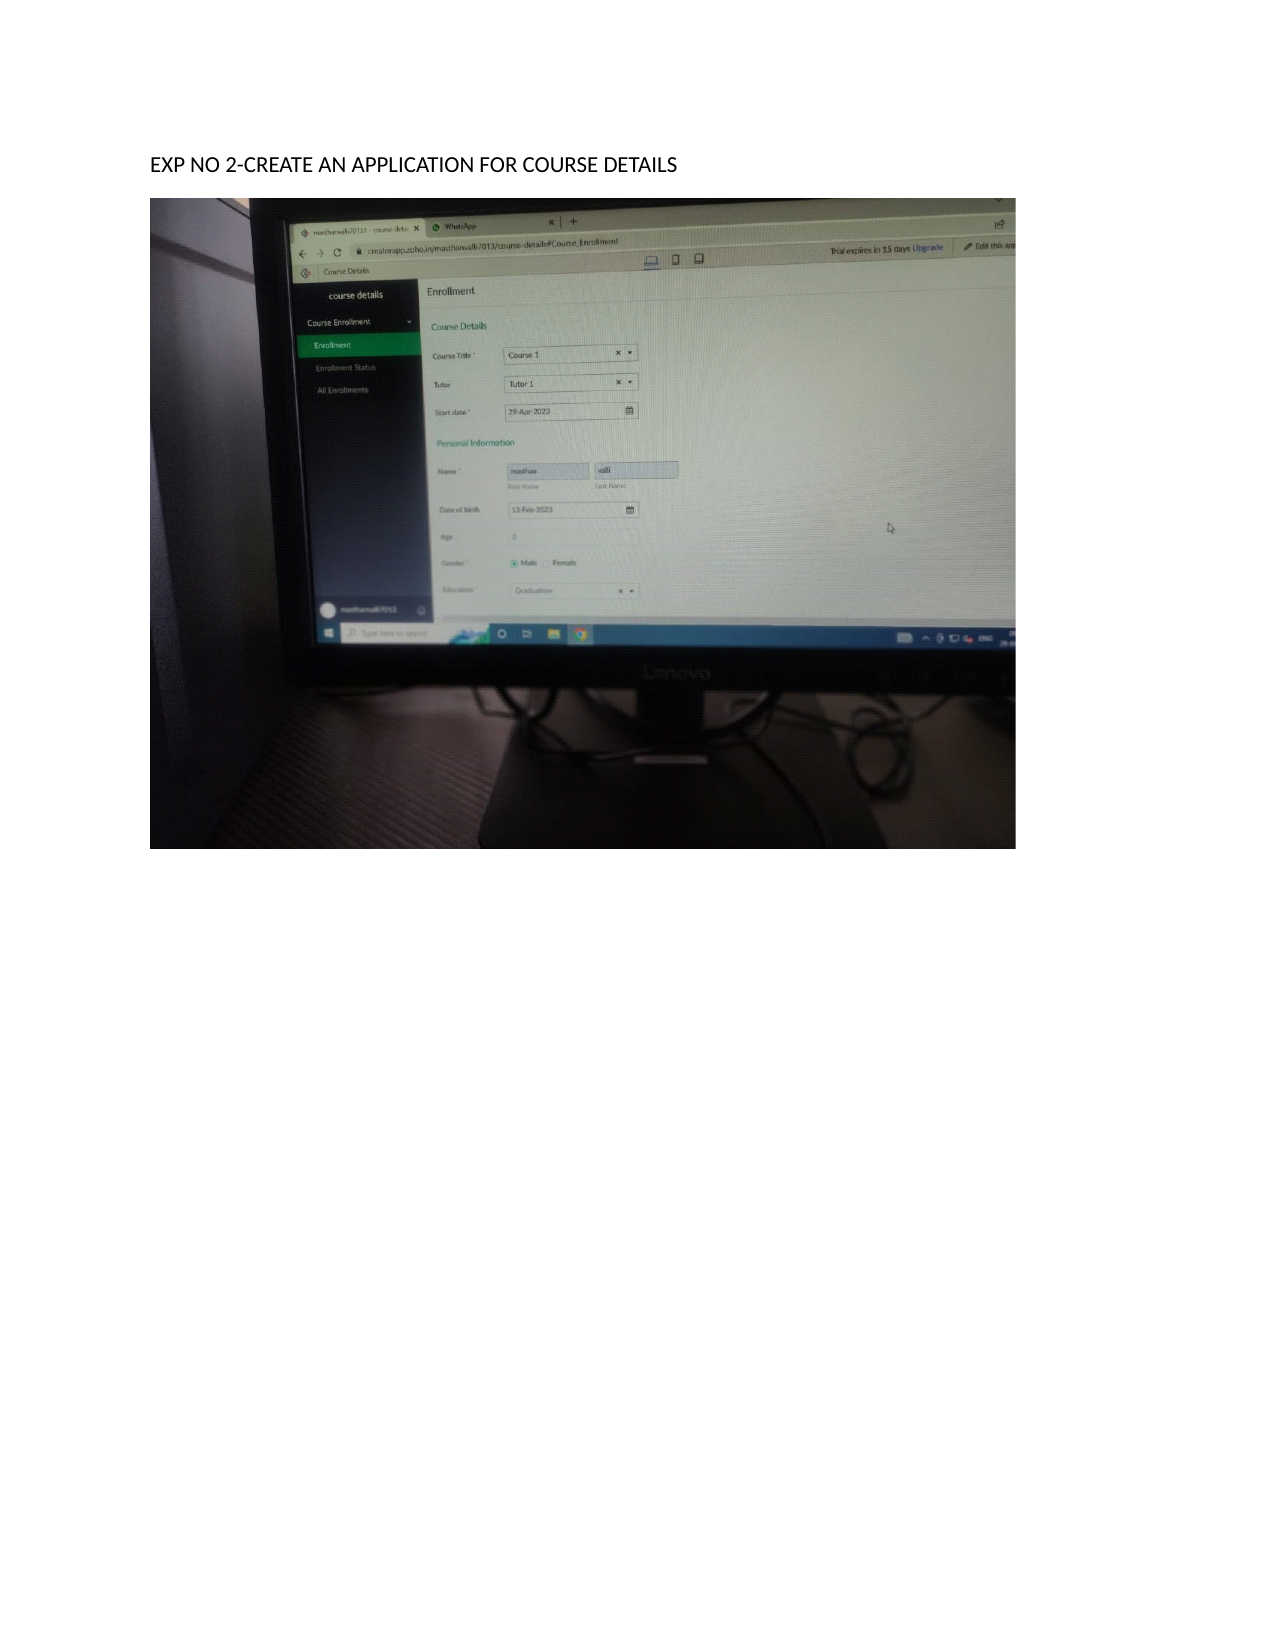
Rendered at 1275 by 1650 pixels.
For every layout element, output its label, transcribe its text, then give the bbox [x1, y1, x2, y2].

text EXP NO 2-CREATE AN APPLICATION FOR COURSE DETAILS [150, 150, 1125, 178]
